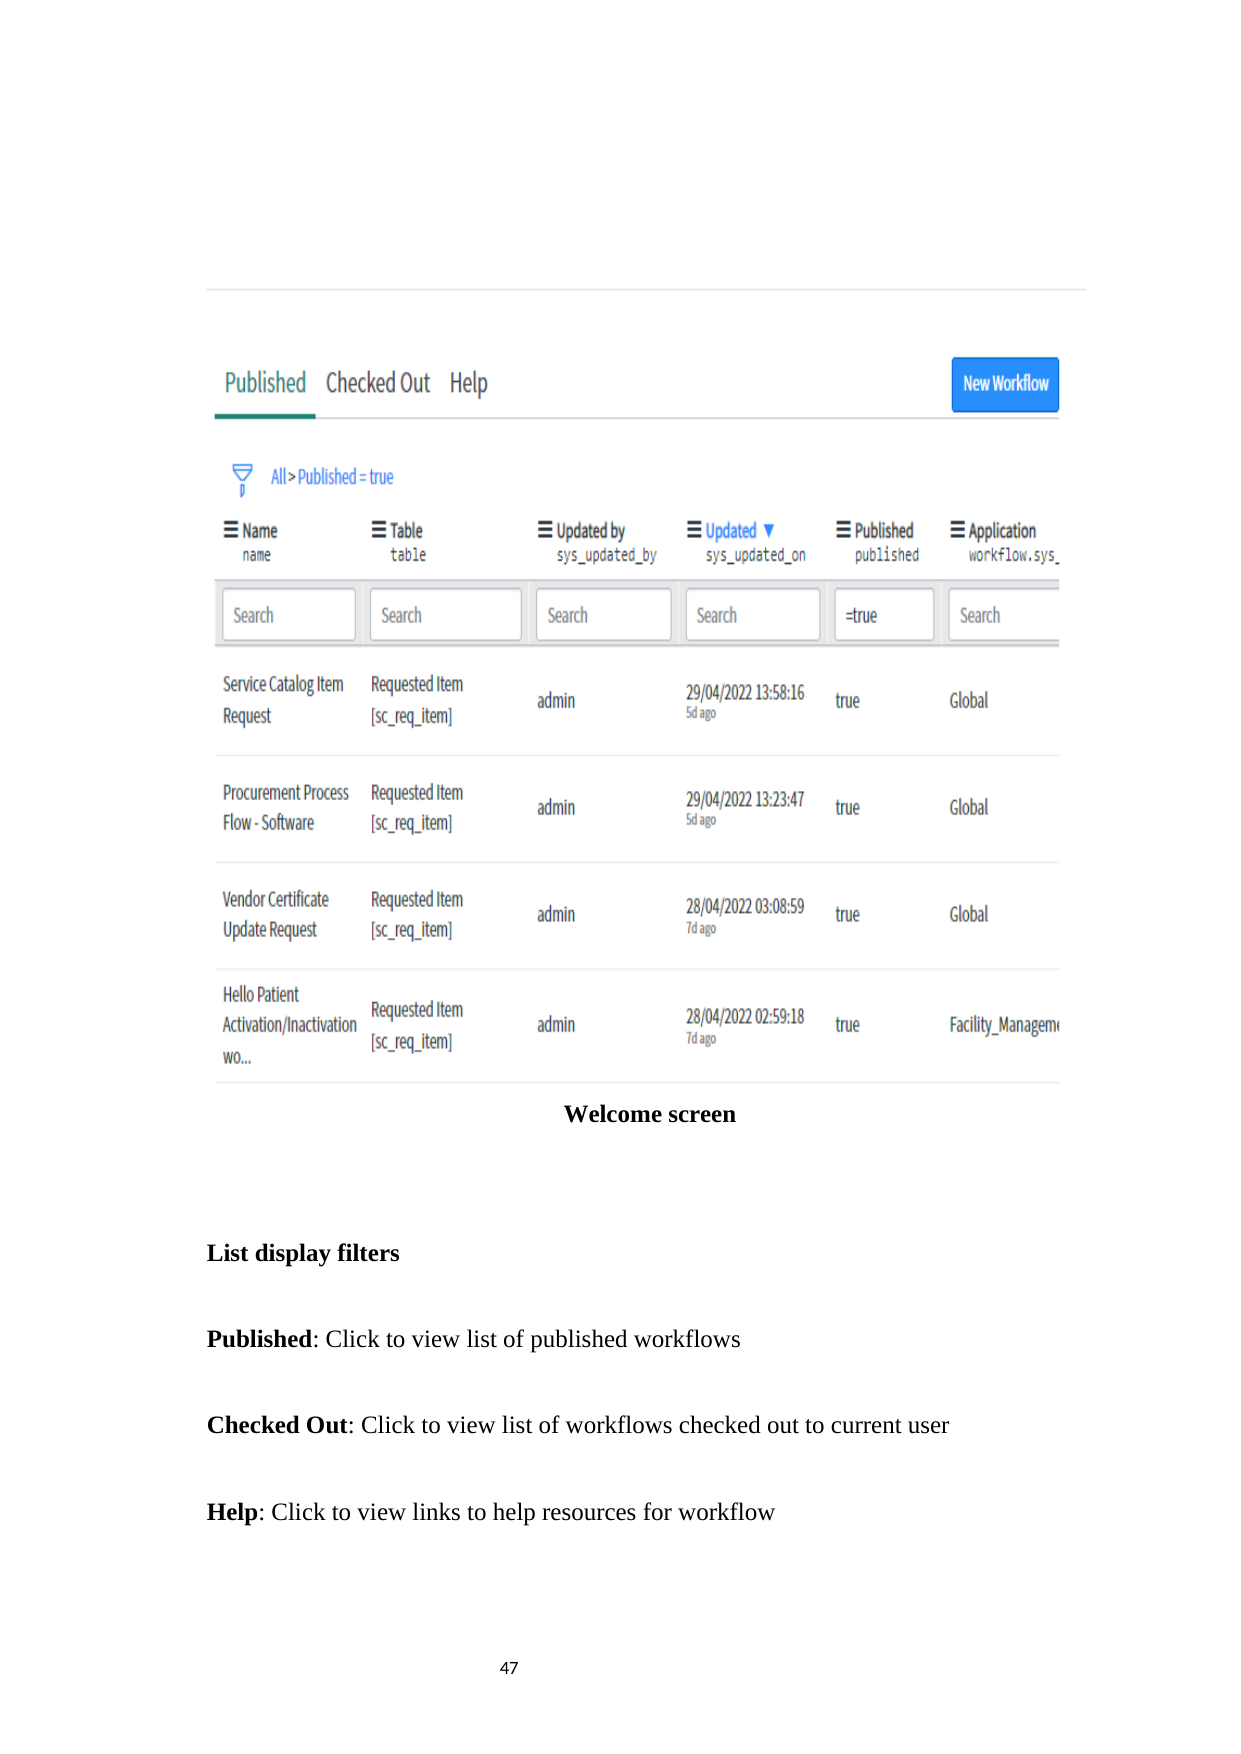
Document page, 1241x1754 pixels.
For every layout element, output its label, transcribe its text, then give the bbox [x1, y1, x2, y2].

text Checked Out: Click to view list of workflows checked out to current user [207, 1411, 1093, 1439]
text Published: Click to view list of published workflows [207, 1324, 1093, 1353]
text Welcome screen [207, 1099, 1093, 1128]
text Help: Click to view links to help resources for workflow [207, 1497, 1093, 1526]
picture [206, 239, 1087, 1087]
text List display filters [207, 1238, 1093, 1267]
